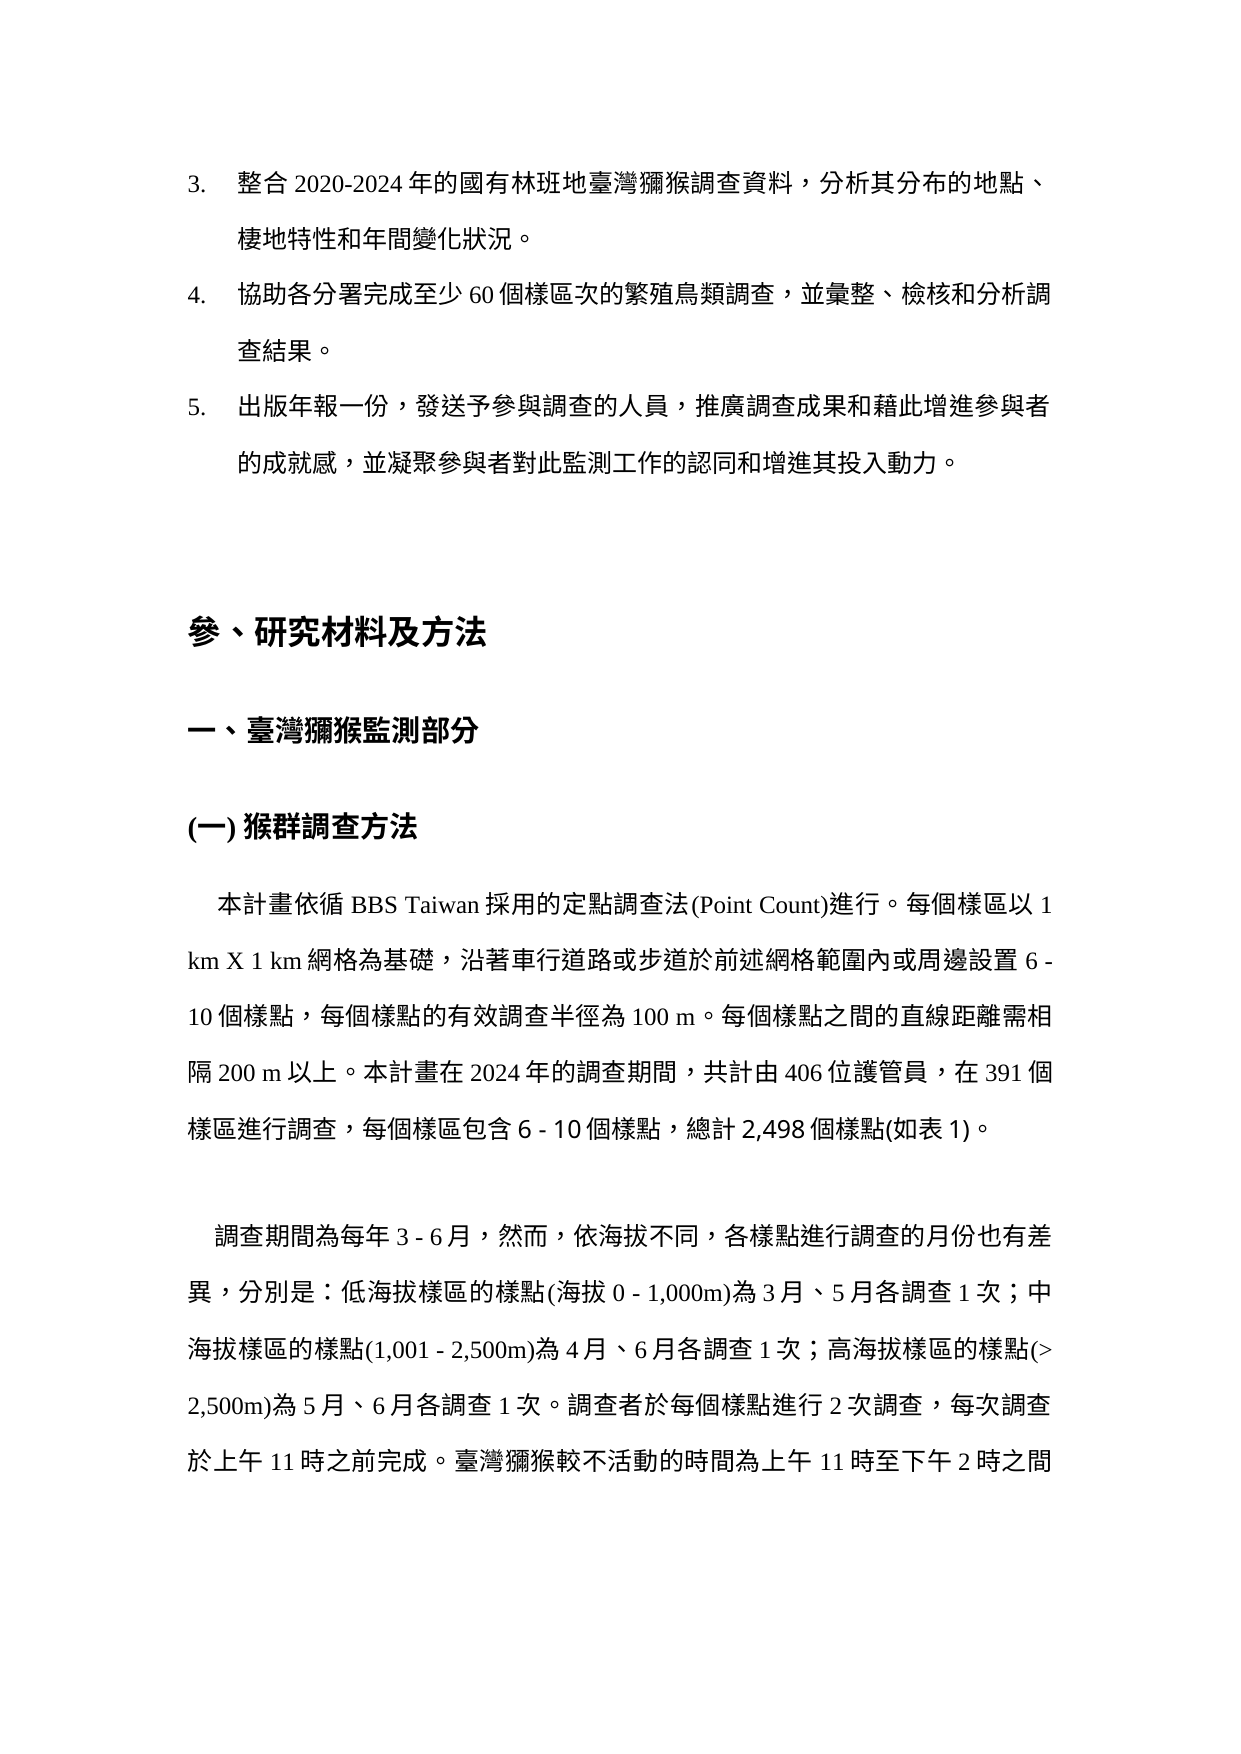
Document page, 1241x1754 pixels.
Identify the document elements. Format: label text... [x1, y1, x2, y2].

text 一、臺灣獼猴監測部分 [187, 691, 1053, 766]
text 本計畫依循BBS Taiwan採用的定點調查法(Point Count)進行。每個樣區以1 km X 1 km網格為基礎，沿著車行道路或步道於前述網格範圍內或周邊設置6 - 10個樣點，每個樣點的有效調查半徑為100 m。每個樣點之間的直線距離需相隔200 m以上。本計畫在2024年的調查期間，共計由406位護管員，在391個樣區進行調查，每個樣區包含6 - 10個樣點，總計2,498個樣點(如表1)。 [187, 883, 1053, 1146]
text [187, 1216, 1053, 1478]
list 協助各分署完成至少60個樣區次的繁殖鳥類調查，並彙整、檢核和分析調查結果。 [187, 274, 1053, 368]
text (一) 猴群調查方法 [187, 787, 1053, 862]
text 參、研究材料及方法 [187, 592, 1053, 667]
list 出版年報一份，發送予參與調查的人員，推廣調查成果和藉此增進參與者的成就感，並凝聚參與者對此監測工作的認同和增進其投入動力。 [187, 386, 1053, 480]
list 整合2020-2024年的國有林班地臺灣獼猴調查資料，分析其分布的地點、棲地特性和年間變化狀況。 [187, 162, 1053, 256]
